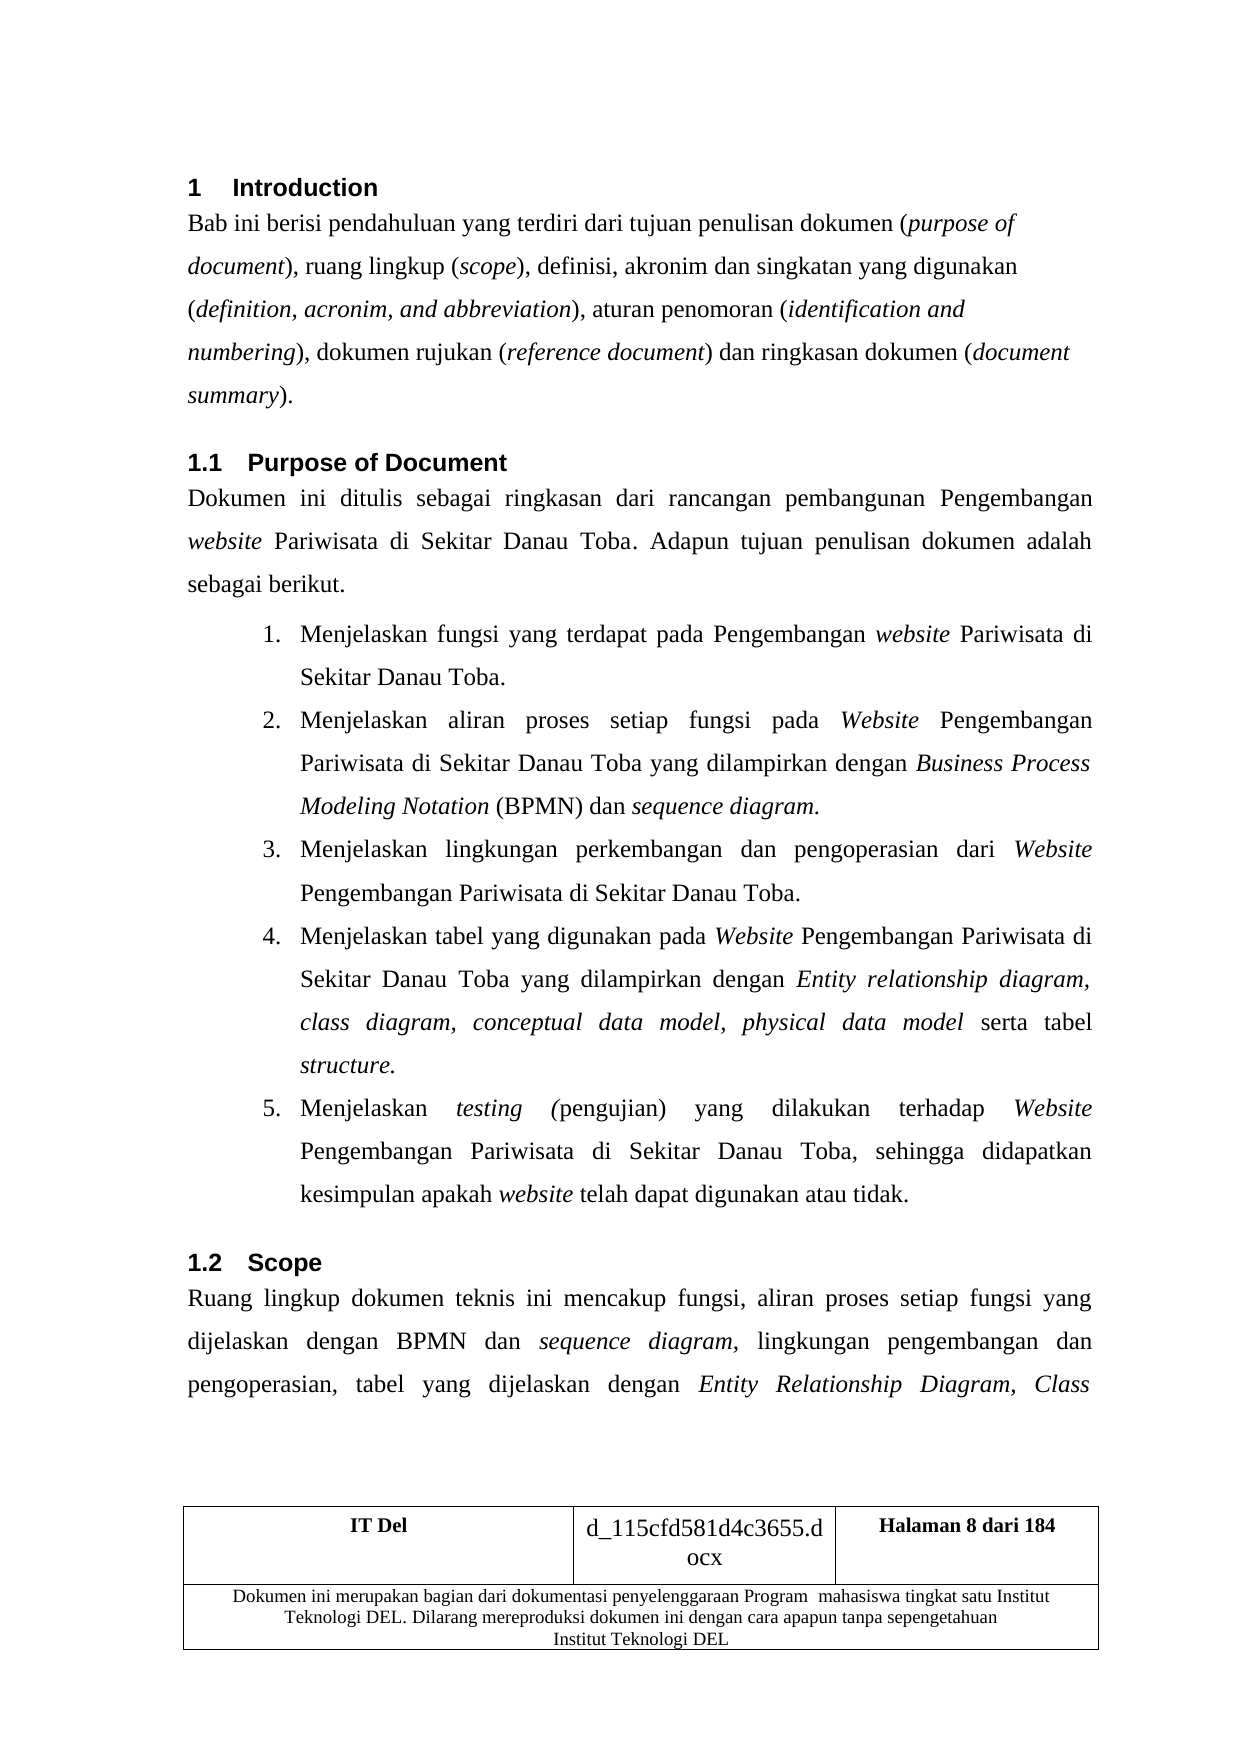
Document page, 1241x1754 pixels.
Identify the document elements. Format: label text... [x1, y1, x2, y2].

list Menjelaskan aliran proses setiap fungsi pada Website Pengembangan Pariwisata di Sekitar Danau Toba yang dilampirkan dengan Business Process Modeling Notation (BPMN) dan sequence diagram. [262, 705, 1092, 820]
text Dokumen ini ditulis sebagai ringkasan dari rancangan pembangunan Pengembangan website Pariwisata di Sekitar Danau Toba. Adapun tujuan penulisan dokumen adalah sebagai berikut. [187, 483, 1092, 598]
list Menjelaskan fungsi yang terdapat pada Pengembangan website Pariwisata di Sekitar Danau Toba. [262, 619, 1092, 691]
list Menjelaskan tabel yang digunakan pada Website Pengembangan Pariwisata di Sekitar Danau Toba yang dilampirkan dengan Entity relationship diagram, class diagram, conceptual data model, physical data model serta tabel structure. [262, 921, 1092, 1079]
list Menjelaskan lingkungan perkembangan dan pengoperasian dari Website Pengembangan Pariwisata di Sekitar Danau Toba. [262, 834, 1092, 906]
subtitle Scope [187, 1248, 1092, 1276]
text Bab ini berisi pendahuluan yang terdiri dari tujuan penulisan dokumen (purpose of document), ruang lingkup (scope), definisi, akronim dan singkatan yang digunakan (definition, acronim, and abbreviation), aturan penomoran (identification and numbering), dokumen rujukan (reference document) dan ringkasan dokumen (document summary). [187, 208, 1092, 409]
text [187, 1283, 1092, 1398]
subtitle Introduction [187, 173, 1092, 201]
subtitle Purpose of Document [187, 448, 1092, 477]
list Menjelaskan testing (pengujian) yang dilakukan terhadap Website Pengembangan Pariwisata di Sekitar Danau Toba, sehingga didapatkan kesimpulan apakah website telah dapat digunakan atau tidak. [262, 1093, 1092, 1208]
